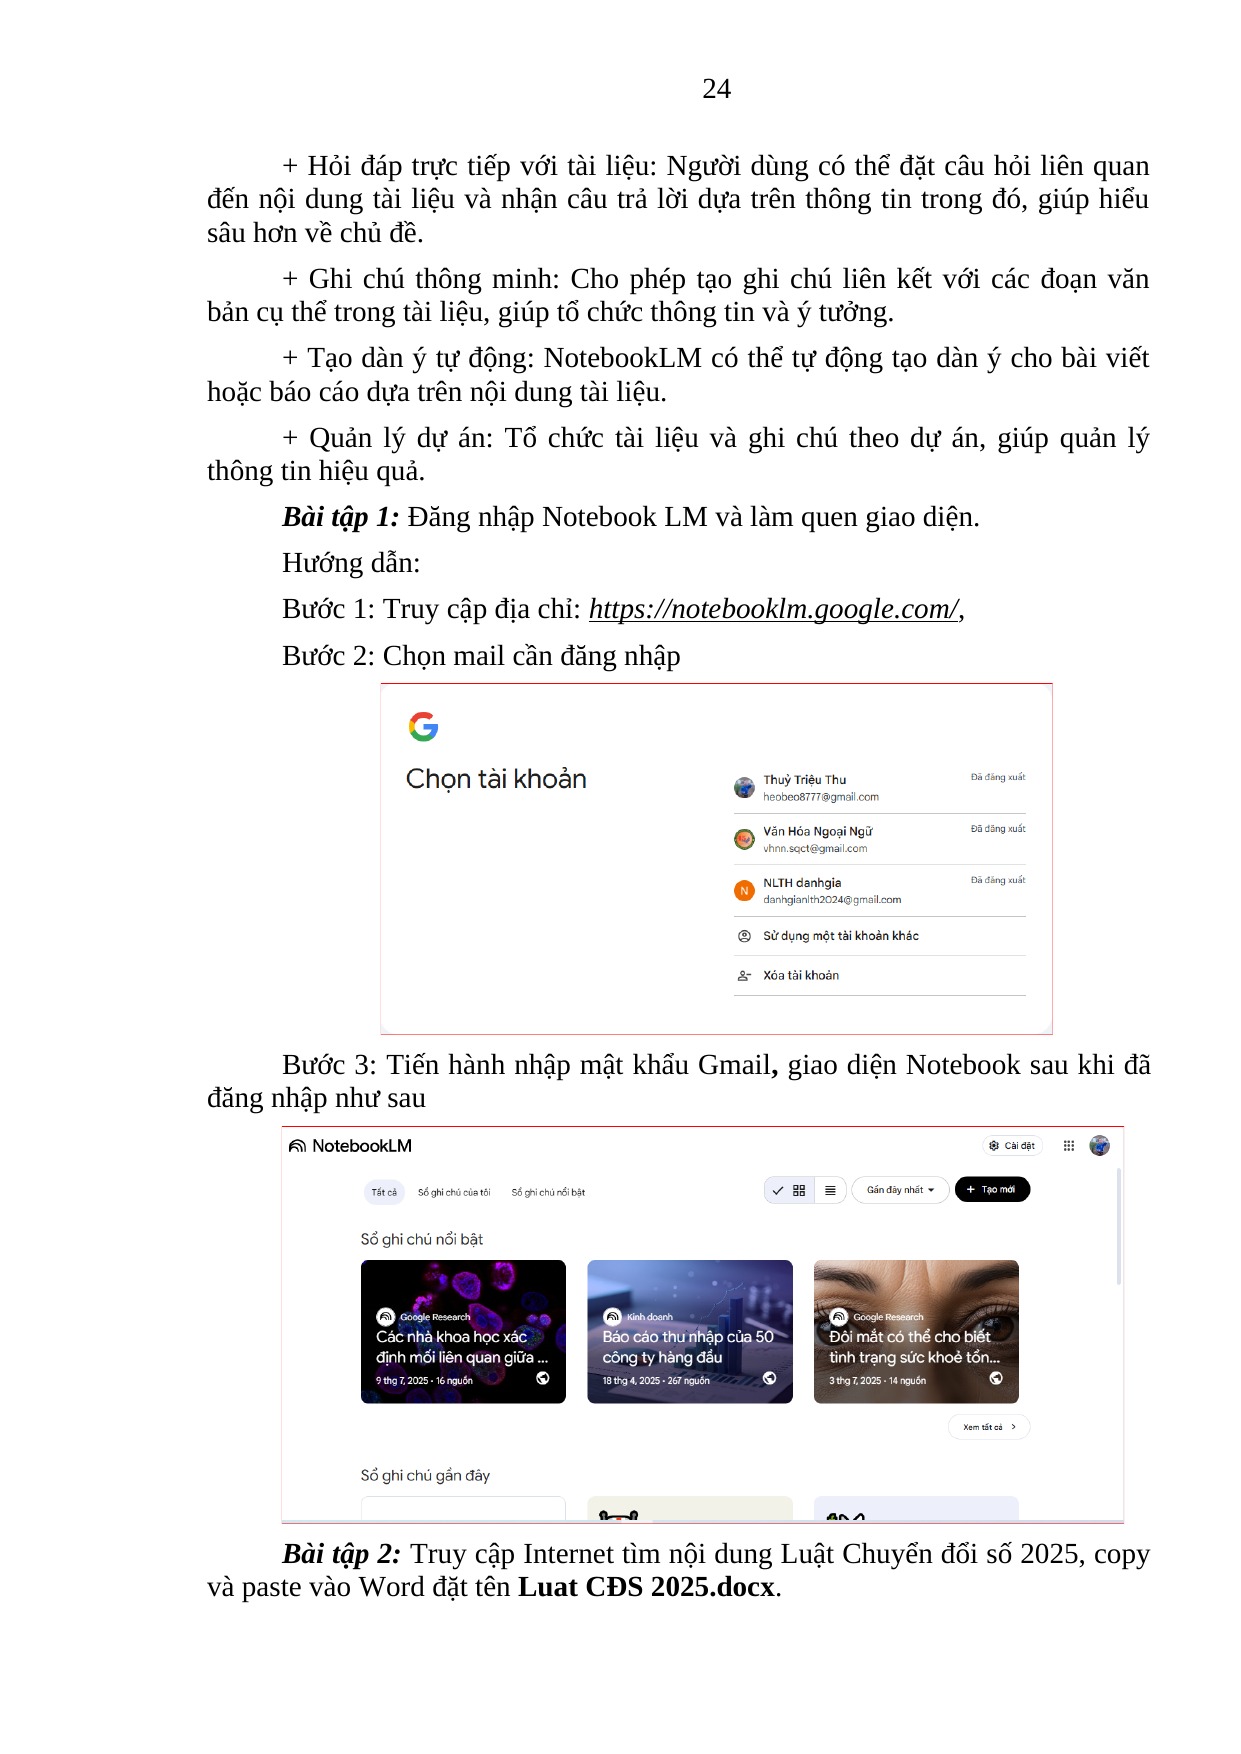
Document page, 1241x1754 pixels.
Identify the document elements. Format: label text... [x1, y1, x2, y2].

text + Quản lý dự án: Tổ chức tài liệu và ghi chú theo dự án, giúp quản lý thông tin hiệu quả. [207, 420, 1152, 487]
text + Ghi chú thông minh: Cho phép tạo ghi chú liên kết với các đoạn văn bản cụ thể trong tài liệu, giúp tổ chức thông tin và ý tưởng. [207, 261, 1152, 328]
text Bước 3: Tiến hành nhập mật khẩu Gmail, giao diện Notebook sau khi đã đăng nhập như sau [207, 1047, 1152, 1114]
picture [380, 683, 1053, 1035]
picture [281, 1126, 1125, 1524]
text + Tạo dàn ý tự động: NotebookLM có thể tự động tạo dàn ý cho bài viết hoặc báo cáo dựa trên nội dung tài liệu. [207, 340, 1152, 407]
text Bài tập 1: Đăng nhập Notebook LM và làm quen giao diện. [207, 499, 1152, 533]
text + Hỏi đáp trực tiếp với tài liệu: Người dùng có thể đặt câu hỏi liên quan đến nội dung tài liệu và nhận câu trả lời dựa trên thông tin trong đó, giúp hiểu sâu hơn về chủ đề. [207, 148, 1152, 248]
text Hướng dẫn: [207, 546, 1152, 579]
text Bước 1: Truy cập địa chỉ: https://notebooklm.google.com/, [207, 592, 1152, 625]
text Bước 2: Chọn mail cần đăng nhập [207, 638, 1152, 671]
text Bài tập 2: Truy cập Internet tìm nội dung Luật Chuyển đổi số 2025, copy và paste vào Word đặt tên Luat CĐS 2025.docx. [207, 1536, 1152, 1603]
